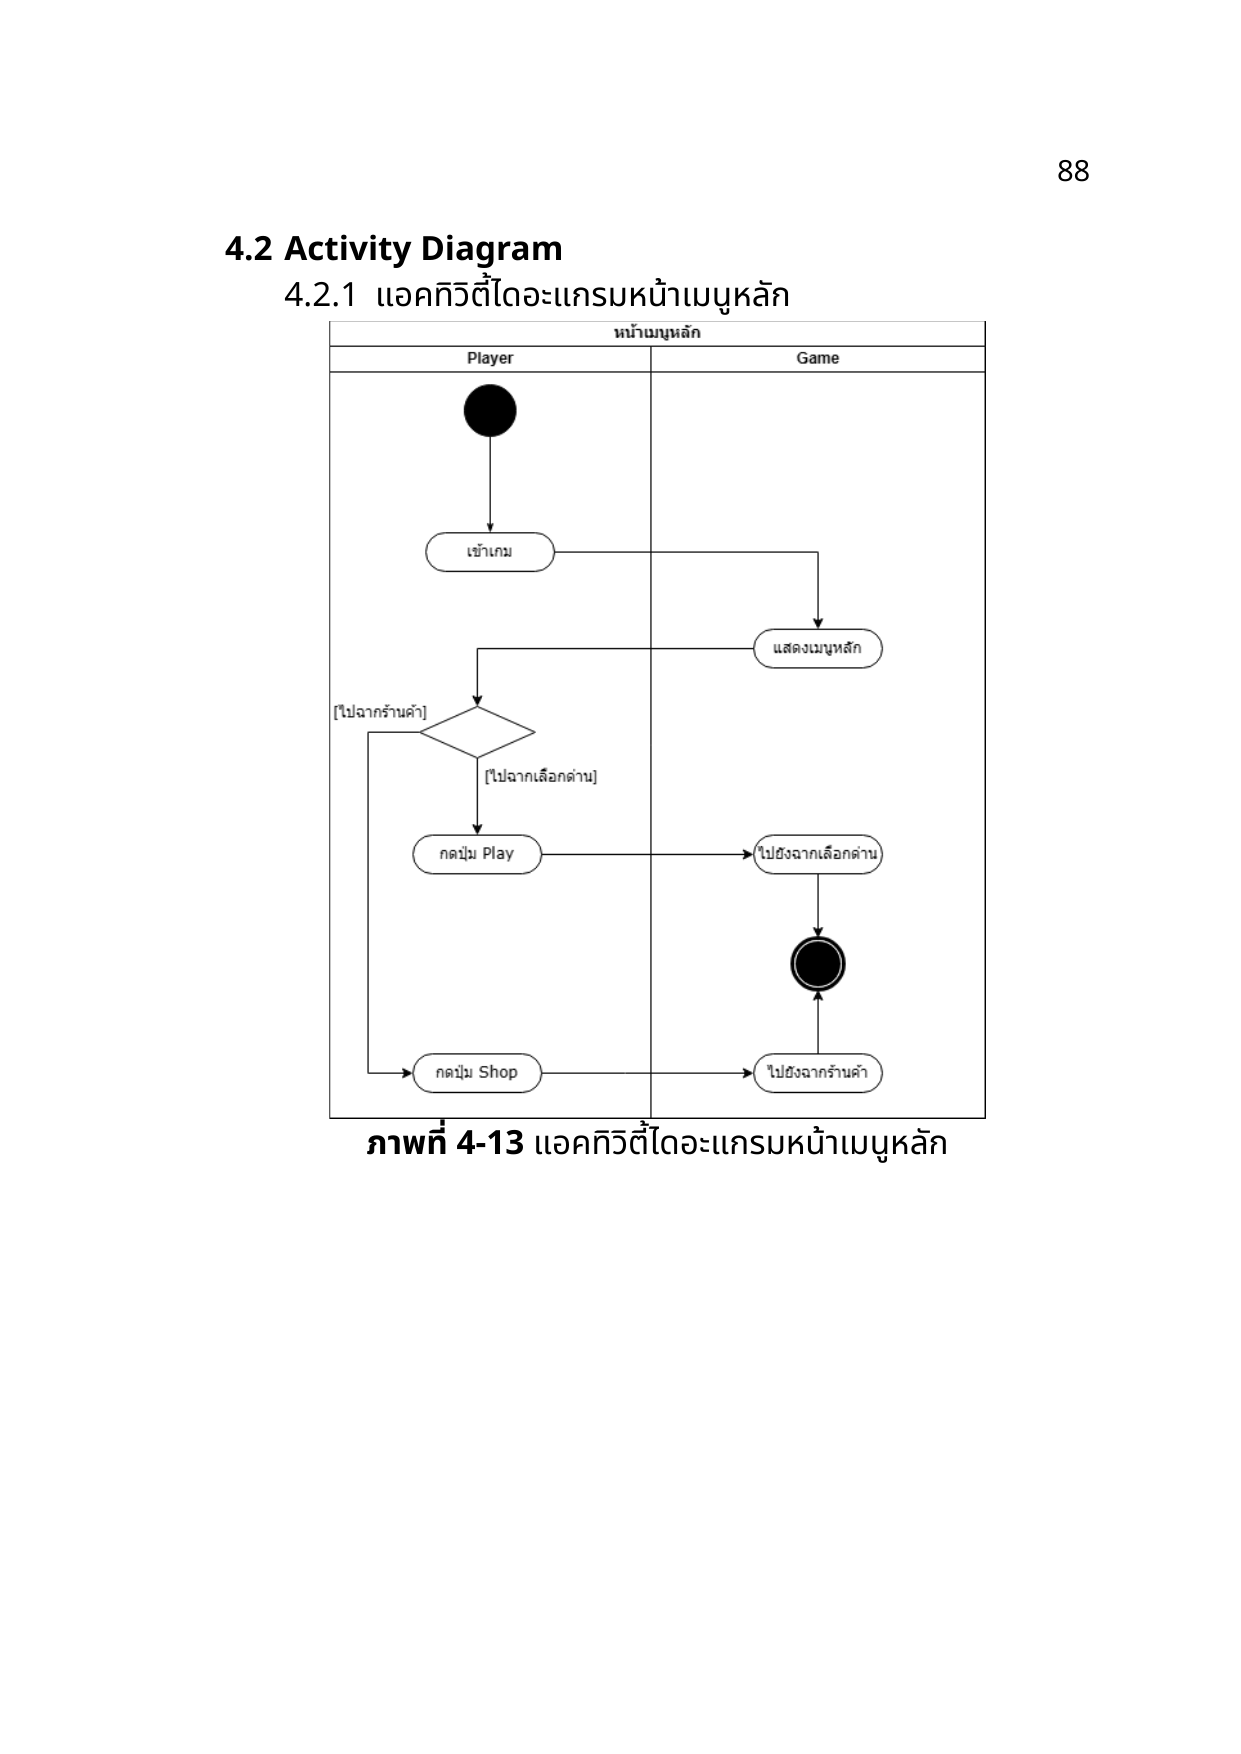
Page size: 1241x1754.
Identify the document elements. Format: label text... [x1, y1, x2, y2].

subtitle 4.2.1 แอคทิวิตี้ไดอะแกรมหน้าเมนูหลัก [225, 270, 1090, 321]
text ภาพที่ 4-13 แอคทิวิตี้ไดอะแกรมหน้าเมนูหลัก [225, 1119, 1090, 1170]
subtitle 4.2 Activity Diagram [225, 225, 1090, 270]
picture [329, 321, 986, 1119]
